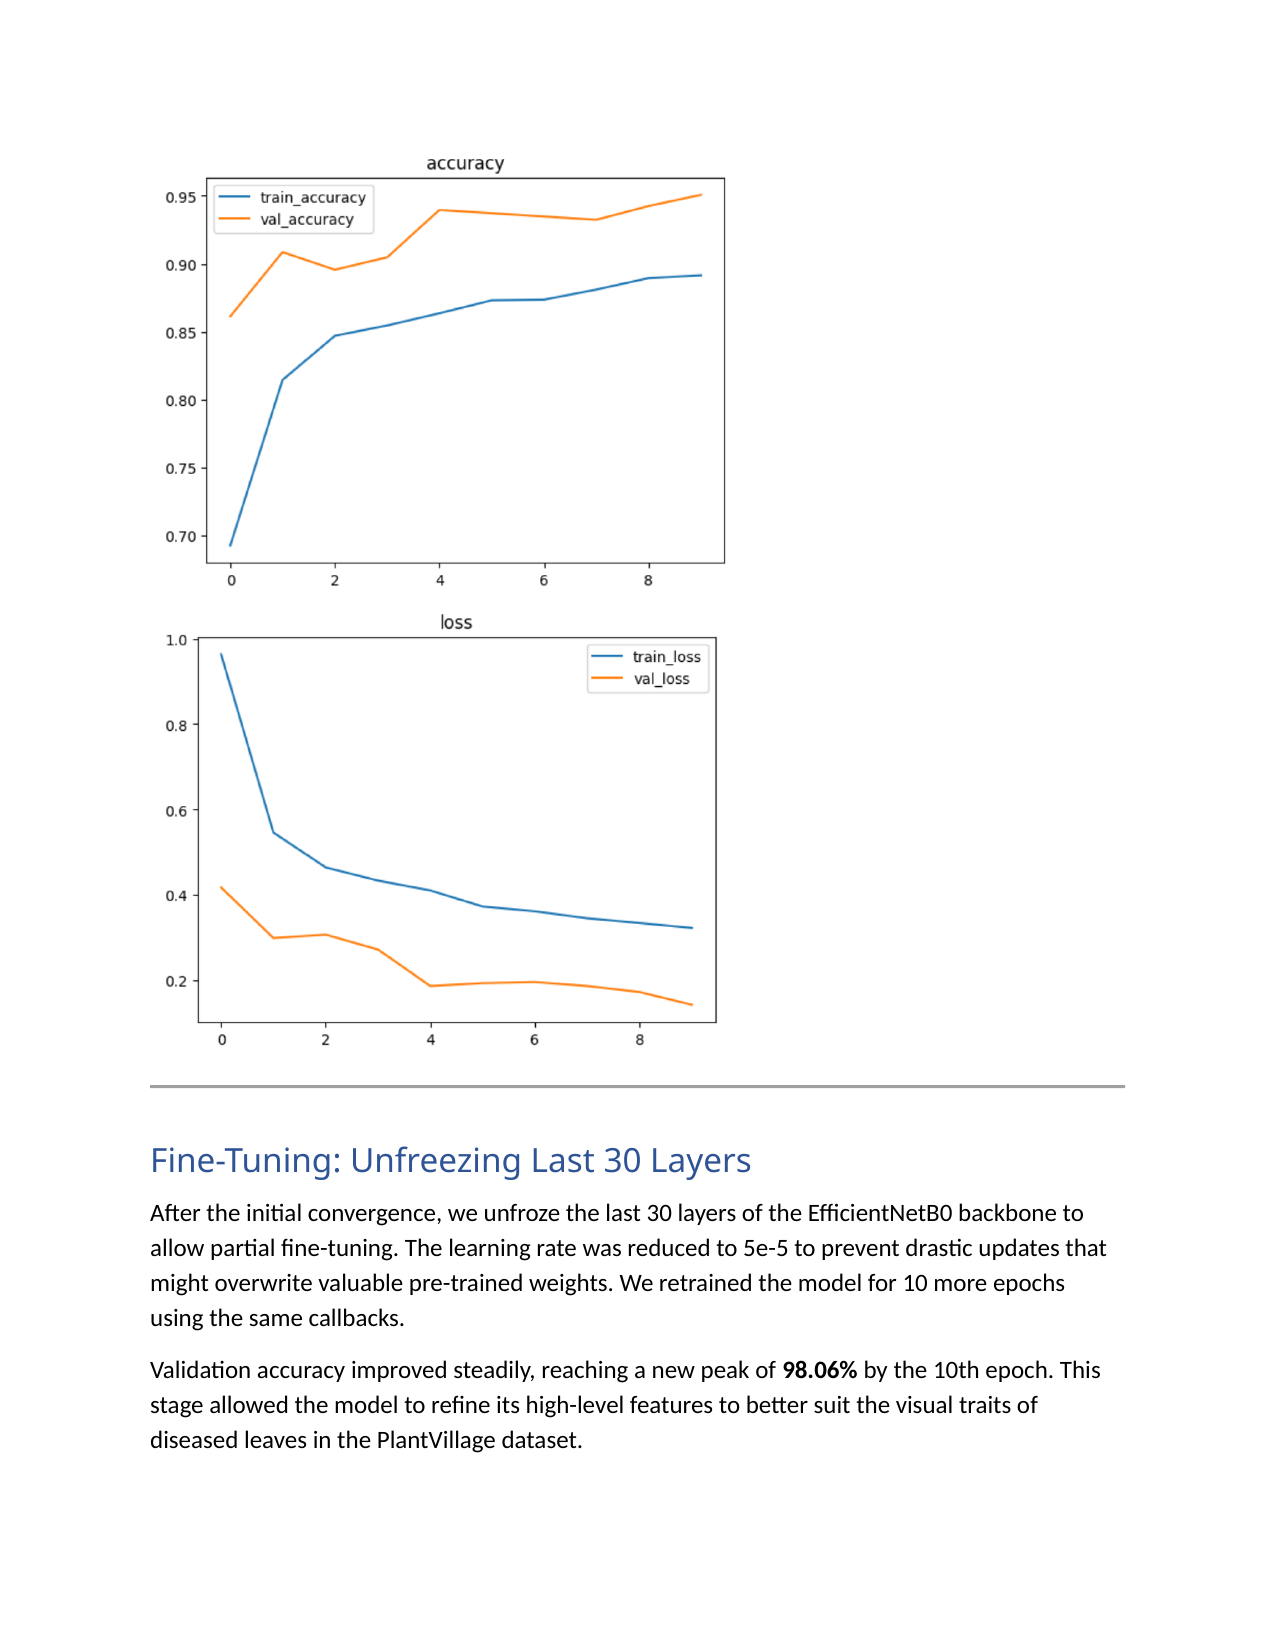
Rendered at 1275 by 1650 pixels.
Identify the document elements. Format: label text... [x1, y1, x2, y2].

text Validation accuracy improved steadily, reaching a new peak of 98.06% by the 10th epoch. This stage allowed the model to refine its high-level features to better suit the visual traits of diseased leaves in the PlantVillage dataset. [150, 1354, 1125, 1454]
picture [150, 150, 771, 1064]
text After the initial convergence, we unfroze the last 30 layers of the EfficientNetB0 backbone to allow partial fine-tuning. The learning rate was reduced to 5e-5 to prevent drastic updates that might overwrite valuable pre-trained weights. We retrained the model for 10 more epochs using the same callbacks. [150, 1197, 1125, 1333]
subtitle Fine-Tuning: Unfreezing Last 30 Layers [150, 1137, 1125, 1182]
